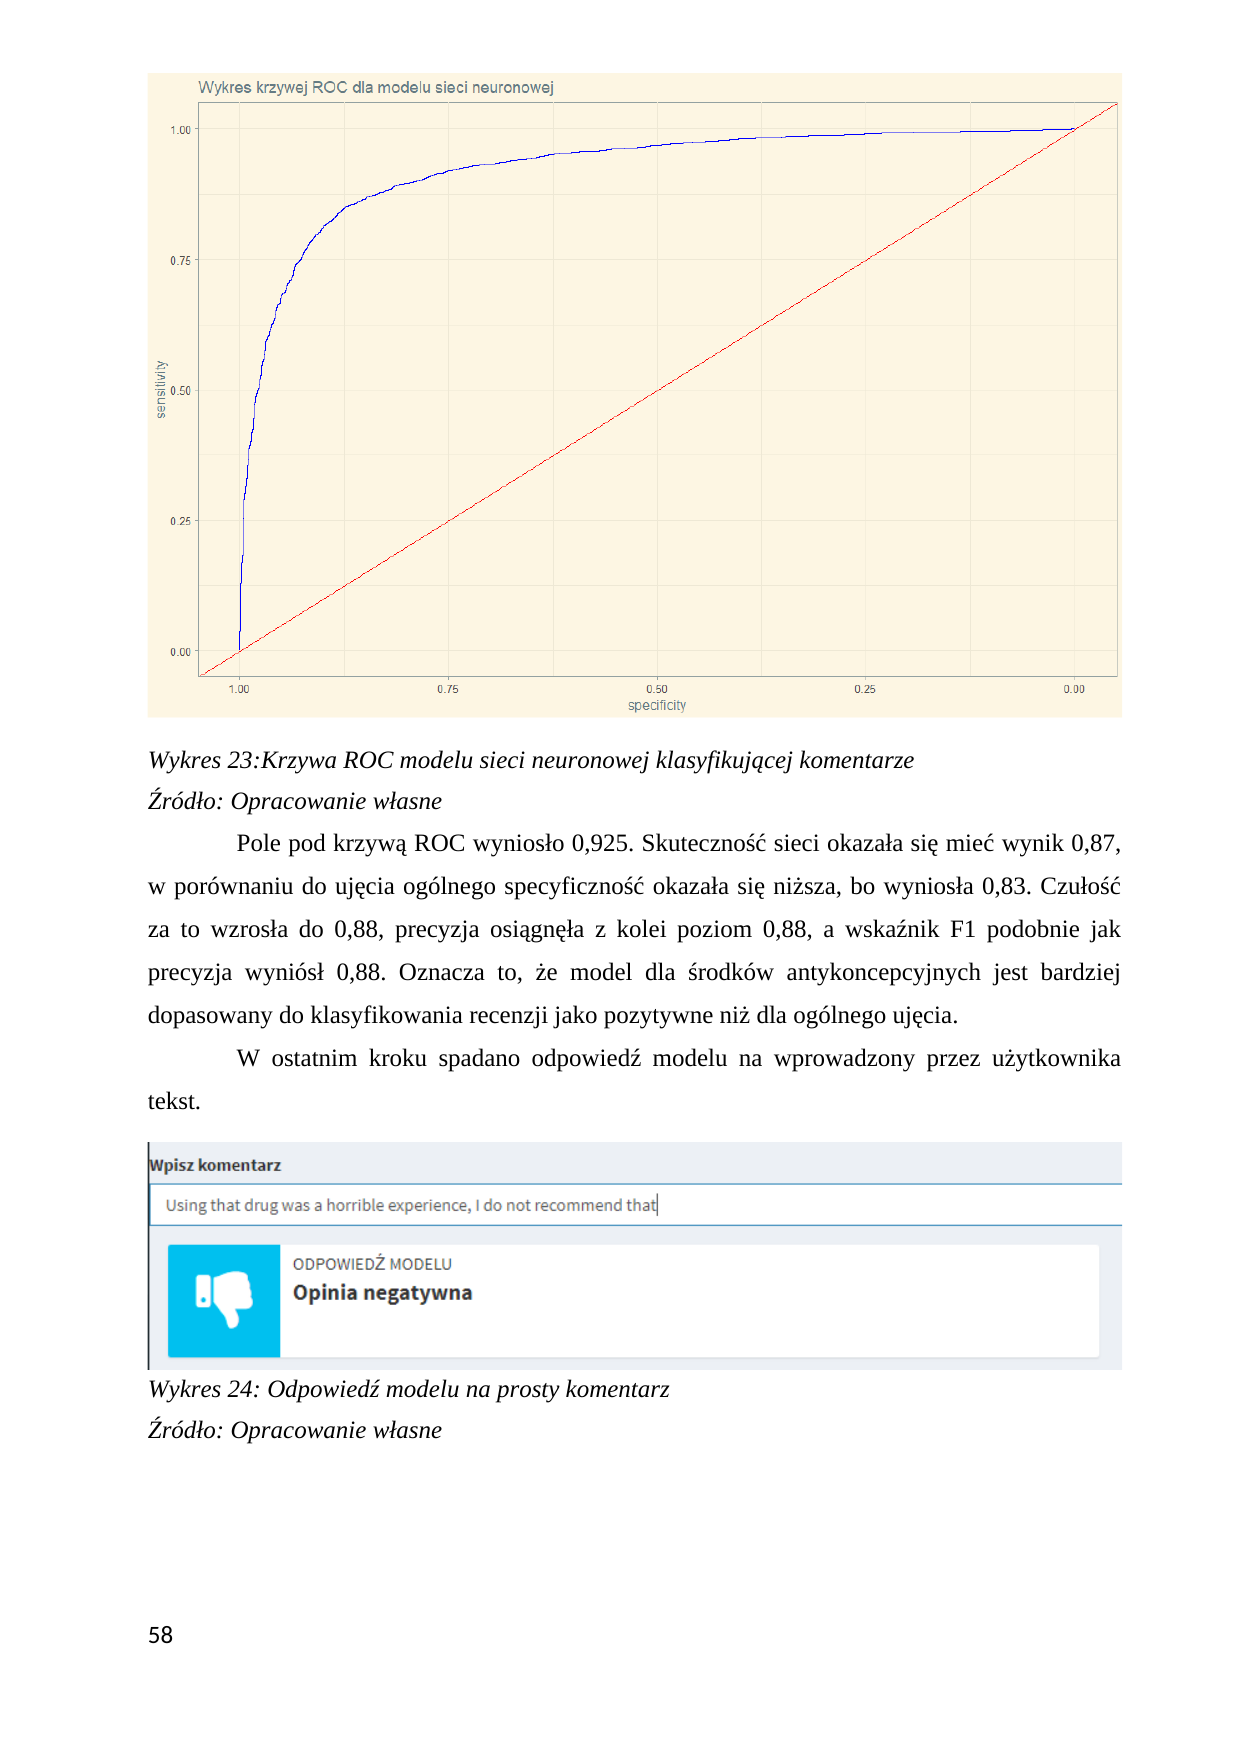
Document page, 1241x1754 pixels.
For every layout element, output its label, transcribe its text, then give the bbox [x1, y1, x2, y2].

picture [147, 73, 1123, 718]
picture [147, 1142, 1123, 1370]
text W ostatnim kroku spadano odpowiedź modelu na wprowadzony przez użytkownika tekst. [148, 1043, 1122, 1115]
text Pole pod krzywą ROC wyniosło 0,925. Skuteczność sieci okazała się mieć wynik 0,87, w porównaniu do ujęcia ogólnego specyficzność okazała się niższa, bo wyniosła 0,83. Czułość za to wzrosła do 0,88, precyzja osiągnęła z kolei poziom 0,88, a wskaźnik F1 podobnie jak precyzja wyniósł 0,88. Oznacza to, że model dla środków antykoncepcyjnych jest bardziej dopasowany do klasyfikowania recenzji jako pozytywne niż dla ogólnego ujęcia. [148, 828, 1122, 1029]
text Wykres 24: Odpowiedź modelu na prosty komentarz [148, 1370, 1122, 1403]
text Źródło: Opracowanie własne [148, 1416, 1122, 1444]
text Wykres 23:Krzywa ROC modelu sieci neuronowej klasyfikującej komentarze [148, 745, 1122, 774]
text Źródło: Opracowanie własne [148, 786, 1122, 815]
